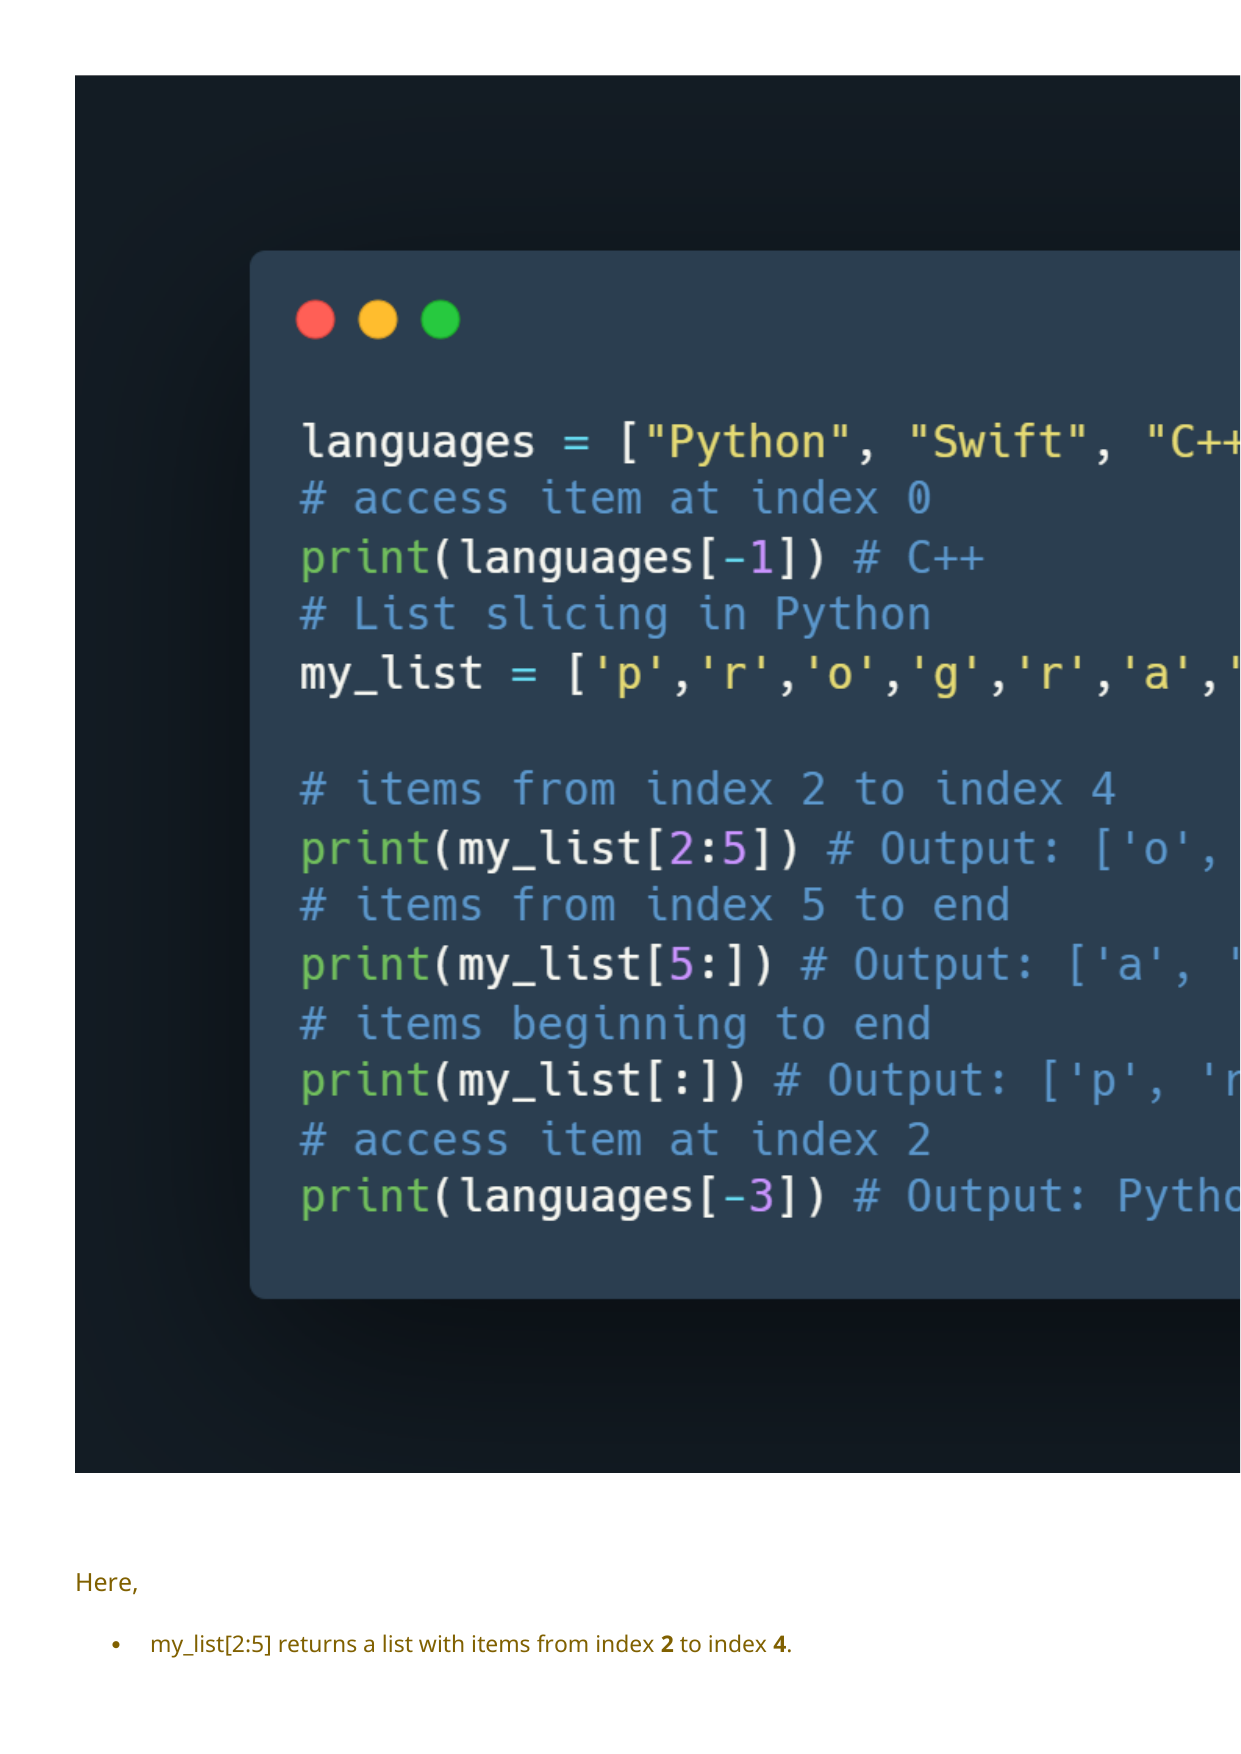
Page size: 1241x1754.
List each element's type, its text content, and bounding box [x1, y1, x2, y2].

list my_list[2:5] returns a list with items from index 2 to index 4. [112, 1628, 1165, 1659]
text Here, [75, 1565, 1165, 1599]
picture [75, 75, 1241, 1473]
